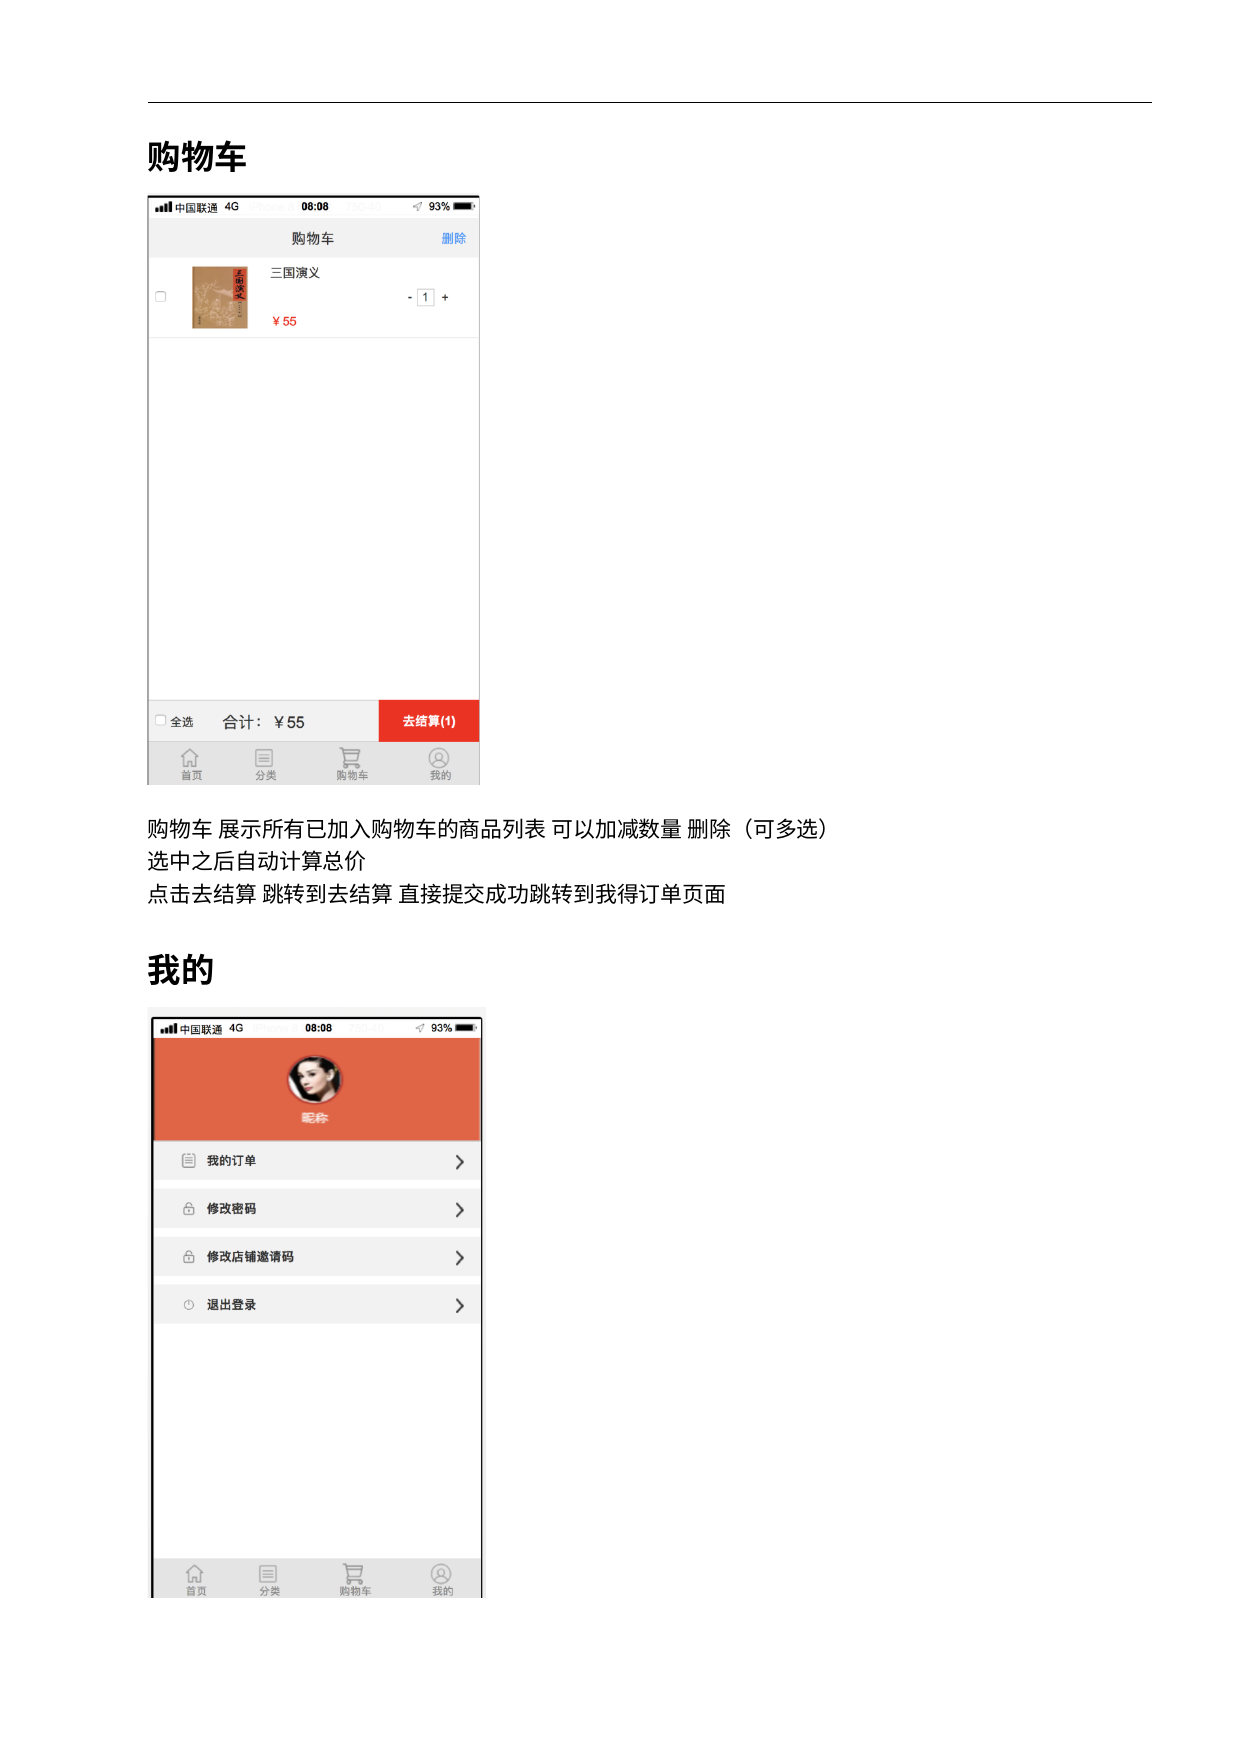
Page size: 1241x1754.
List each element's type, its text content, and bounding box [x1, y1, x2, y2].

picture [147, 1007, 487, 1598]
text 选中之后自动计算总价 [148, 844, 1152, 876]
text 购物车 展示所有已加入购物车的商品列表 可以加减数量 删除（可多选） [148, 811, 1152, 844]
subtitle 购物车 [148, 122, 1152, 187]
picture [147, 193, 480, 785]
subtitle 我的 [148, 936, 1152, 1001]
text 点击去结算 跳转到去结算 直接提交成功跳转到我得订单页面 [148, 876, 1152, 909]
